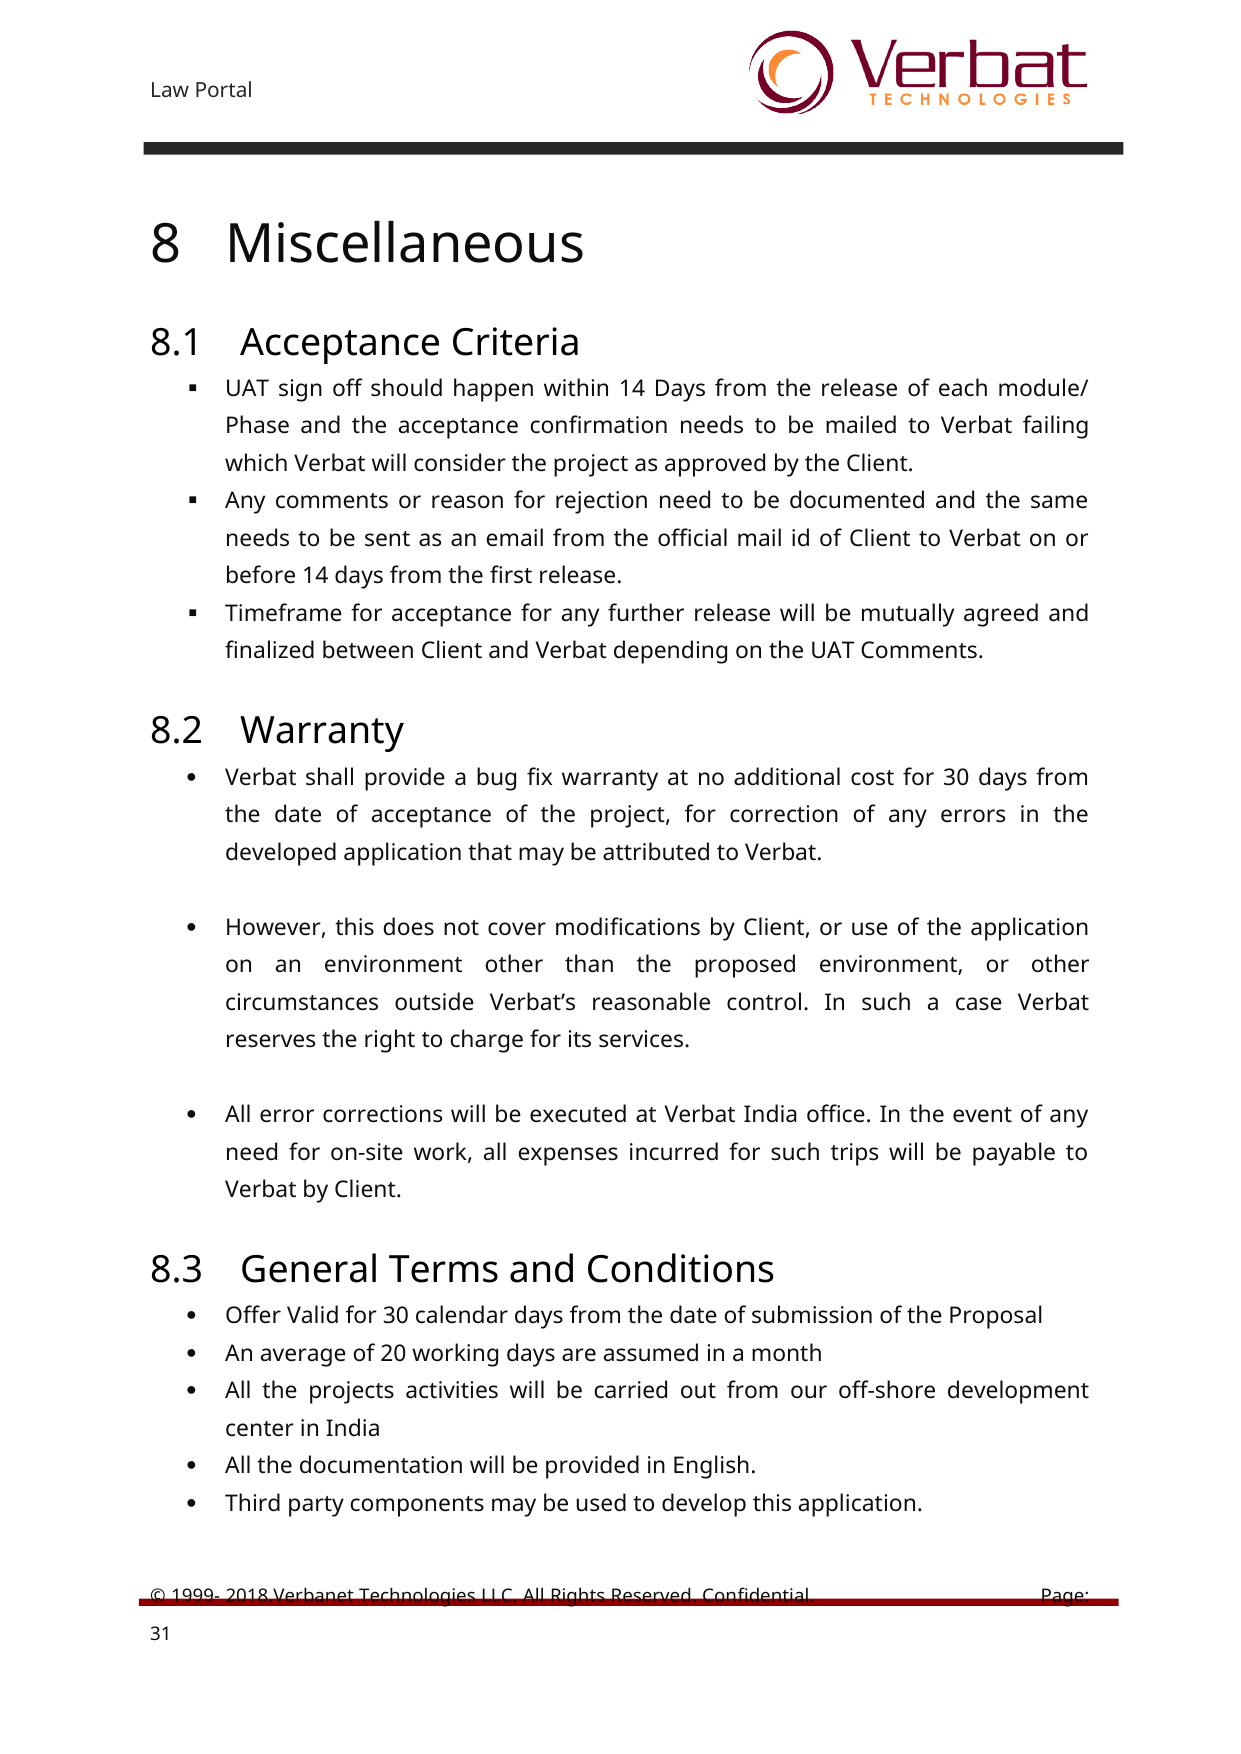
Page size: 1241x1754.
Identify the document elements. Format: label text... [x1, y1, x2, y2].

subtitle General Terms and Conditions [150, 1242, 1090, 1293]
list Verbat shall provide a bug ﬁx warranty at no additional cost for 30 days from the date of acceptance of the project, for correction of any errors in the developed application that may be attributed to Verbat. [187, 755, 1090, 867]
list Third party components may be used to develop this application. [187, 1481, 1090, 1518]
list However, this does not cover modifications by Client, or use of the application on an environment other than the proposed environment, or other circumstances outside Verbat’s reasonable control. In such a case Verbat reserves the right to charge for its services. [187, 905, 1090, 1055]
subtitle Acceptance Criteria [150, 315, 1090, 366]
picture [745, 26, 1089, 114]
list All the documentation will be provided in English. [187, 1443, 1090, 1481]
list Offer Valid for 30 calendar days from the date of submission of the Proposal [187, 1293, 1090, 1331]
list All error corrections will be executed at Verbat India office. In the event of any need for on-site work, all expenses incurred for such trips will be payable to Verbat by Client. [187, 1092, 1090, 1205]
list All the projects activities will be carried out from our off-shore development center in India [187, 1368, 1090, 1443]
list UAT sign off should happen within 14 Days from the release of each module/ Phase and the acceptance confirmation needs to be mailed to Verbat failing which Verbat will consider the project as approved by the Client. [187, 366, 1090, 479]
list Timeframe for acceptance for any further release will be mutually agreed and finalized between Client and Verbat depending on the UAT Comments. [187, 591, 1090, 666]
subtitle Miscellaneous [150, 204, 1090, 278]
list Any comments or reason for rejection need to be documented and the same needs to be sent as an email from the official mail id of Client to Verbat on or before 14 days from the first release. [187, 479, 1090, 591]
list An average of 20 working days are assumed in a month [187, 1331, 1090, 1368]
subtitle Warranty [150, 704, 1090, 755]
